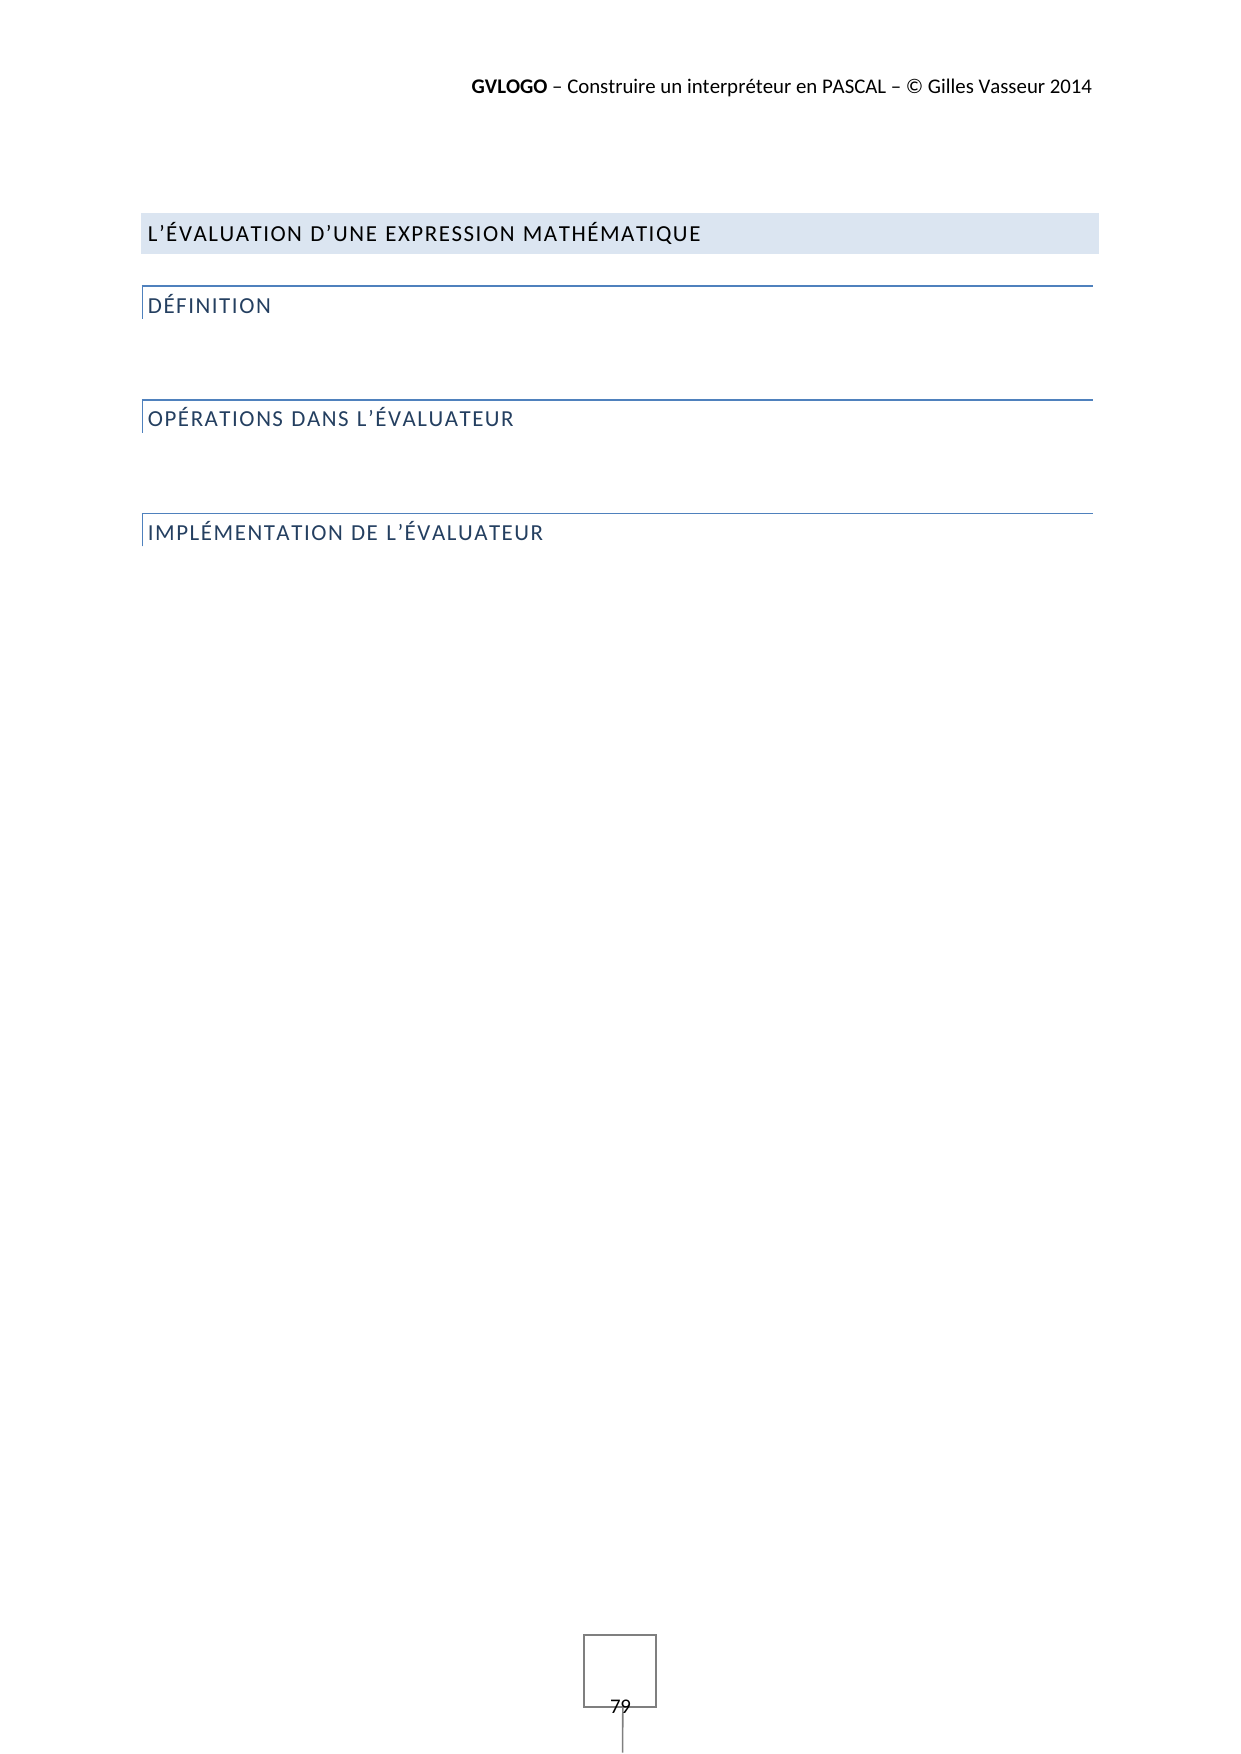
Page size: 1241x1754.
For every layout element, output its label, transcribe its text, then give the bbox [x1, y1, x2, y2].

subtitle Implémentation de l’évaluateur [143, 514, 1093, 546]
subtitle L’évaluation d’une expression mathématique [148, 220, 1093, 247]
subtitle Opérations dans l’évaluateur [143, 401, 1093, 433]
subtitle Définition [143, 287, 1093, 319]
